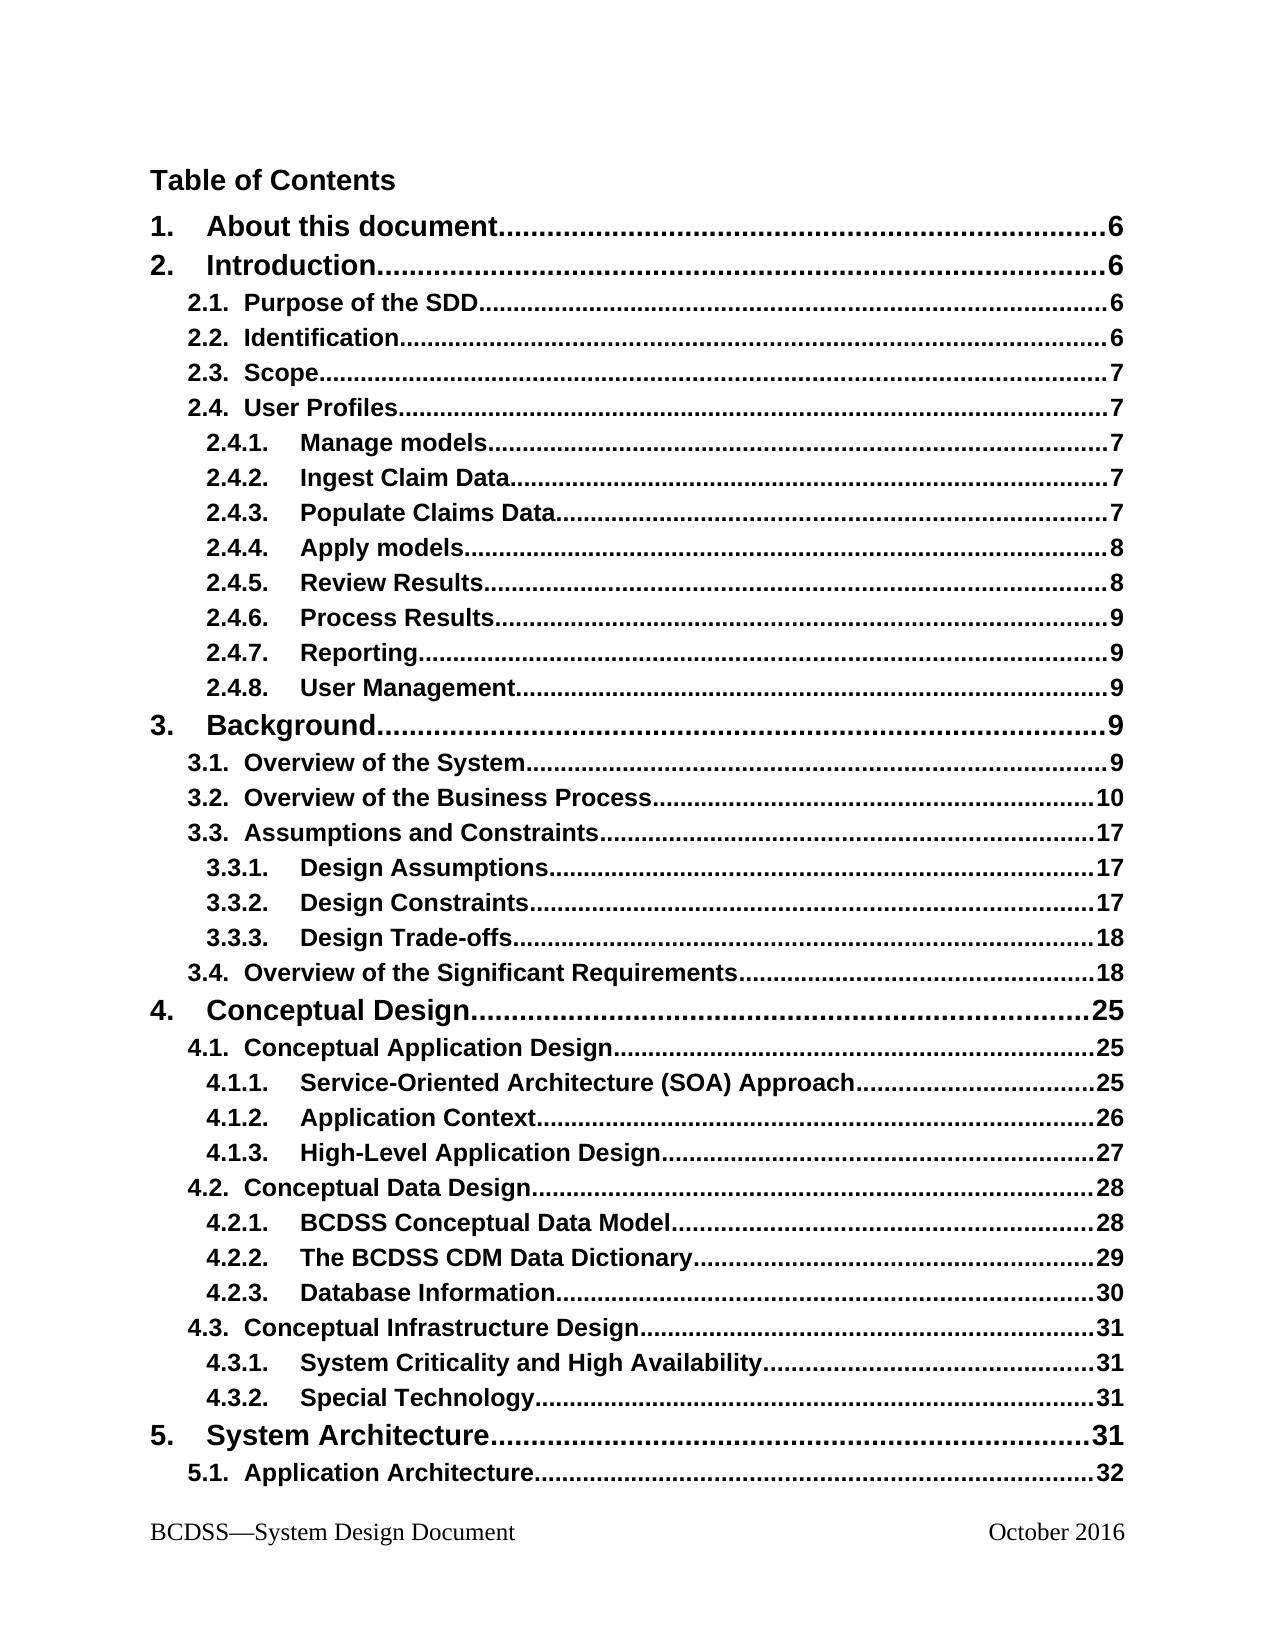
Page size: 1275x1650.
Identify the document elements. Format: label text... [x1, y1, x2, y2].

text 5.1. Application Architecture 32 [187, 1457, 1125, 1486]
text 3.3.2. Design Constraints 17 [206, 888, 1125, 917]
title Table of Contents [150, 162, 1125, 196]
text 2.4.1. Manage models 7 [206, 428, 1125, 457]
text 3.3.1. Design Assumptions 17 [206, 853, 1125, 882]
text 2.2. Identification 6 [187, 323, 1125, 352]
text 2.4.8. User Management 9 [206, 673, 1125, 702]
text 2.3. Scope 7 [187, 358, 1125, 387]
text 2.4.4. Apply models 8 [206, 533, 1125, 562]
text 2.4.2. Ingest Claim Data 7 [206, 463, 1125, 492]
text 3.1. Overview of the System 9 [187, 748, 1125, 777]
text 4.2.3. Database Information 30 [206, 1278, 1125, 1306]
text 4.2.2. The BCDSS CDM Data Dictionary 29 [206, 1243, 1125, 1271]
text 4. Conceptual Design 25 [150, 993, 1125, 1026]
text 3.3. Assumptions and Constraints 17 [187, 818, 1125, 847]
text 3.3.3. Design Trade-offs 18 [206, 923, 1125, 952]
text 4.3.1. System Criticality and High Availability 31 [206, 1348, 1125, 1376]
text 3. Background 9 [150, 708, 1125, 742]
text 4.3.2. Special Technology 31 [206, 1383, 1125, 1411]
text 4.1.3. High-Level Application Design 27 [206, 1138, 1125, 1166]
text 2. Introduction 6 [150, 248, 1125, 282]
text 2.1. Purpose of the SDD 6 [187, 288, 1125, 317]
text 2.4.6. Process Results 9 [206, 603, 1125, 632]
text 3.4. Overview of the Significant Requirements 18 [187, 958, 1125, 987]
text 5. System Architecture 31 [150, 1418, 1125, 1451]
text 2.4.7. Reporting 9 [206, 638, 1125, 667]
text 1. About this document 6 [150, 208, 1125, 242]
text 4.3. Conceptual Infrastructure Design 31 [187, 1313, 1125, 1341]
text 4.1.1. Service-Oriented Architecture (SOA) Approach 25 [206, 1068, 1125, 1096]
text 2.4.3. Populate Claims Data 7 [206, 498, 1125, 527]
text 3.2. Overview of the Business Process 10 [187, 783, 1125, 812]
text 2.4. User Profiles 7 [187, 393, 1125, 422]
text 4.2. Conceptual Data Design 28 [187, 1173, 1125, 1201]
text 4.1.2. Application Context 26 [206, 1103, 1125, 1131]
text 4.2.1. BCDSS Conceptual Data Model 28 [206, 1208, 1125, 1236]
text 2.4.5. Review Results 8 [206, 568, 1125, 597]
text 4.1. Conceptual Application Design 25 [187, 1033, 1125, 1061]
